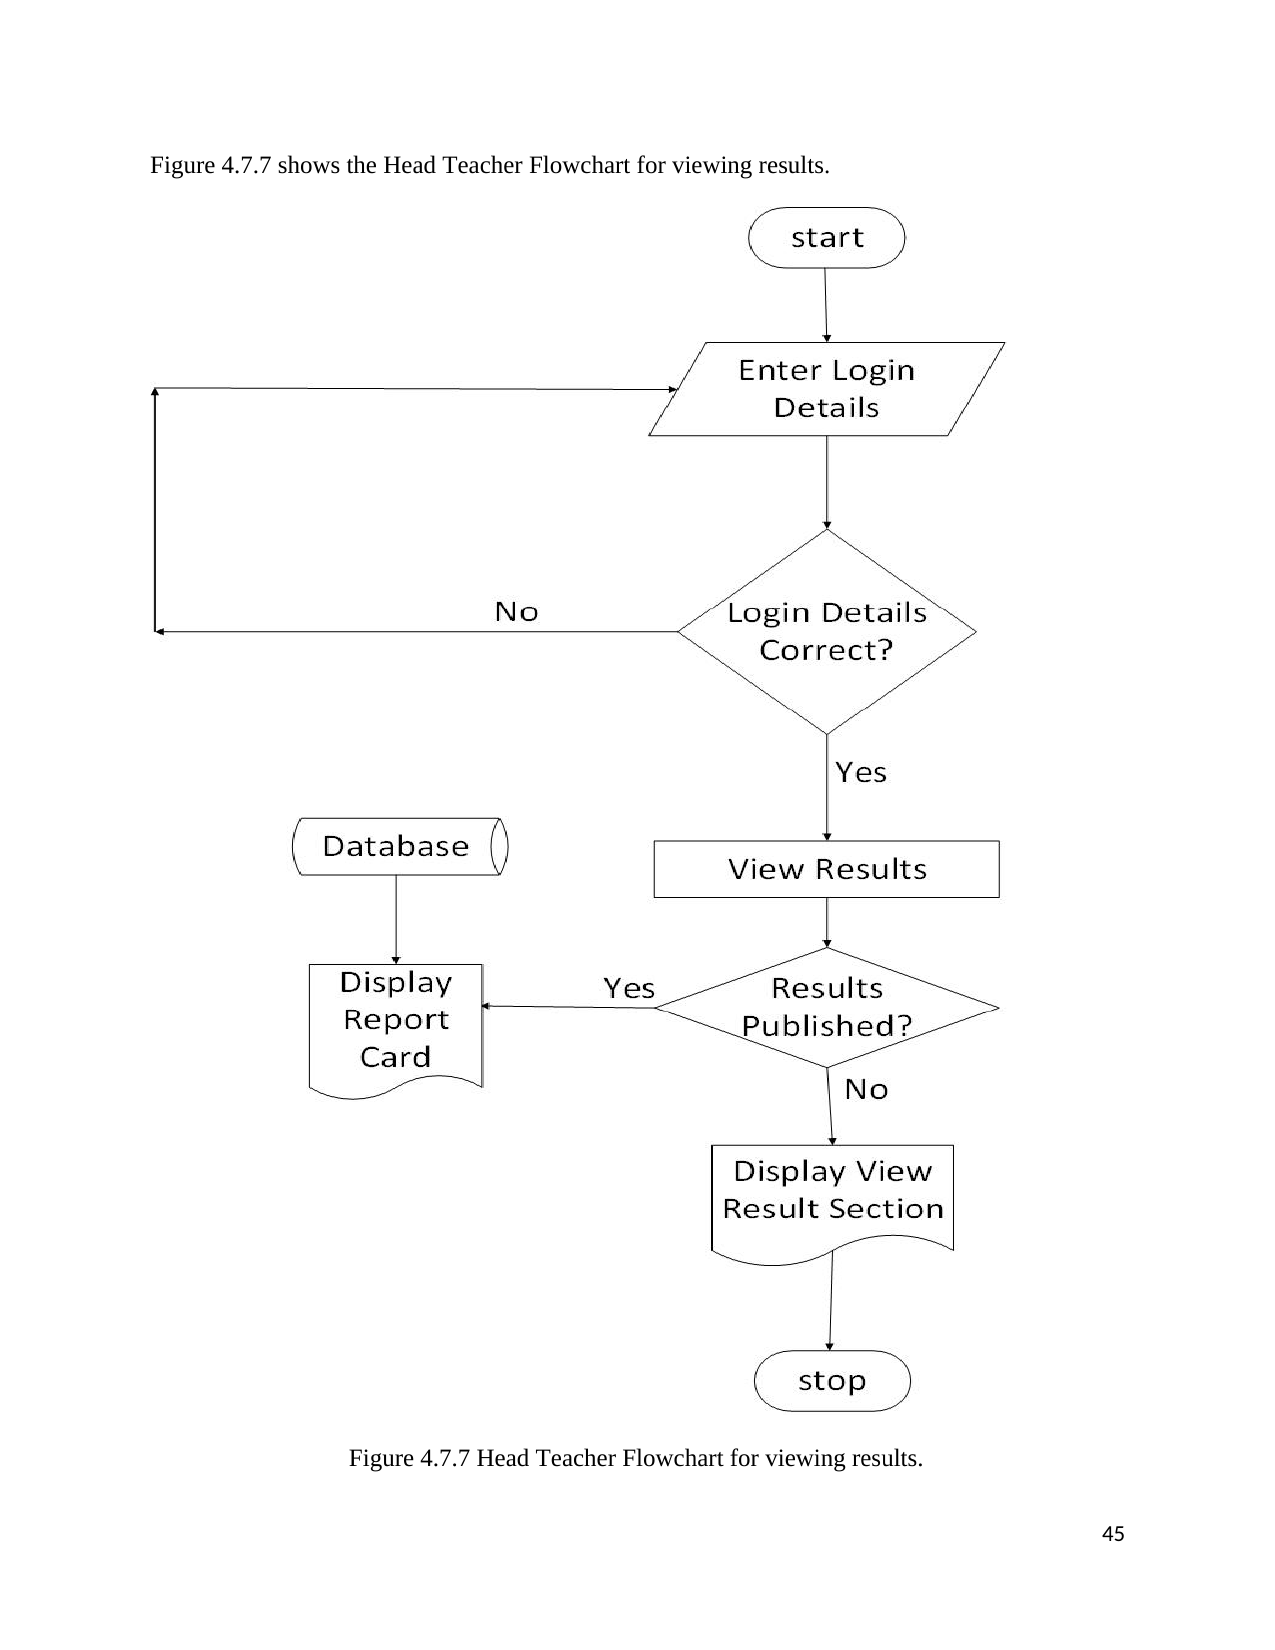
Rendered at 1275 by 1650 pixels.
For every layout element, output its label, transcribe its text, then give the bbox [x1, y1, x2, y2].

text Figure 4.7.7 Head Teacher Flowchart for viewing results. [150, 1443, 1122, 1471]
picture [150, 206, 1007, 1415]
